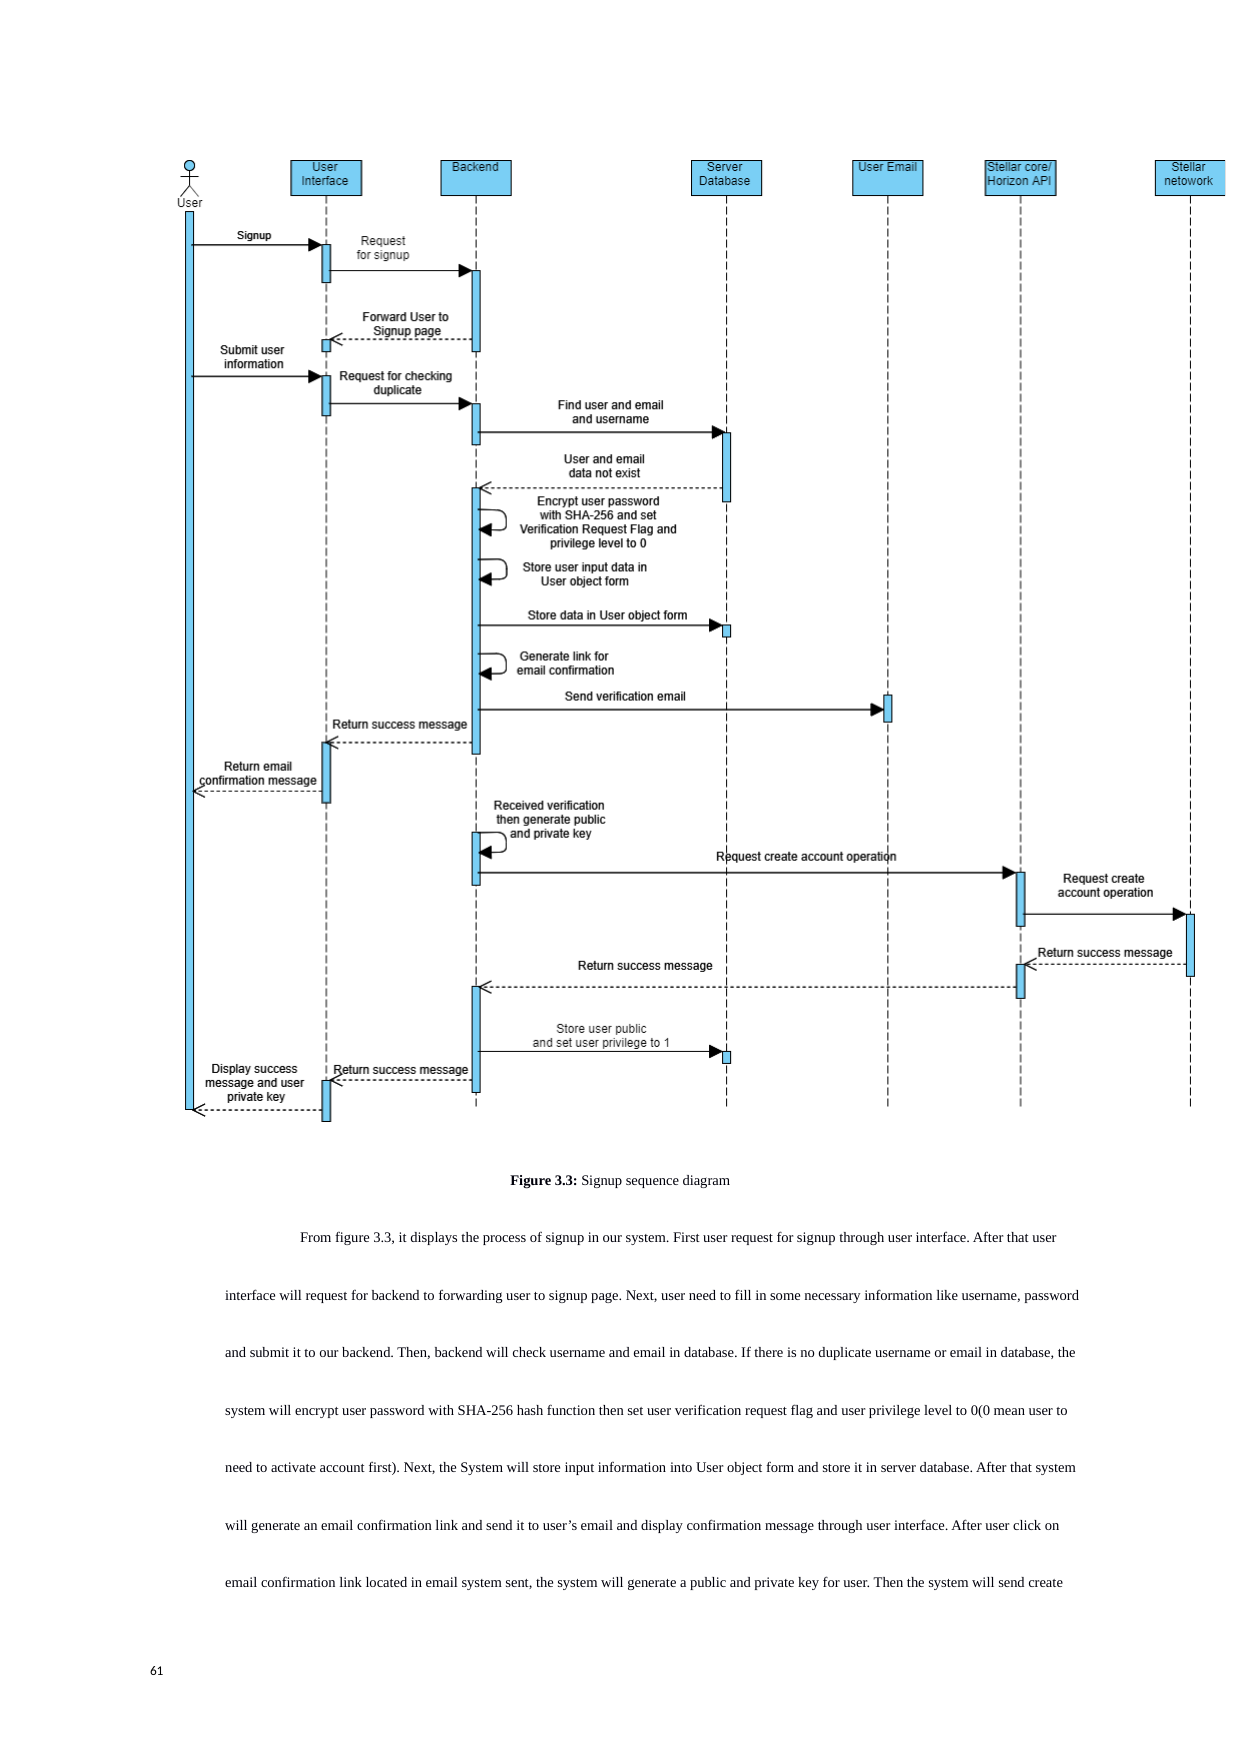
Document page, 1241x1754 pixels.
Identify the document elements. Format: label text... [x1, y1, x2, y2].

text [225, 1217, 1090, 1591]
picture [149, 150, 1225, 1132]
text Figure 3.3: Signup sequence diagram [150, 1159, 1090, 1188]
